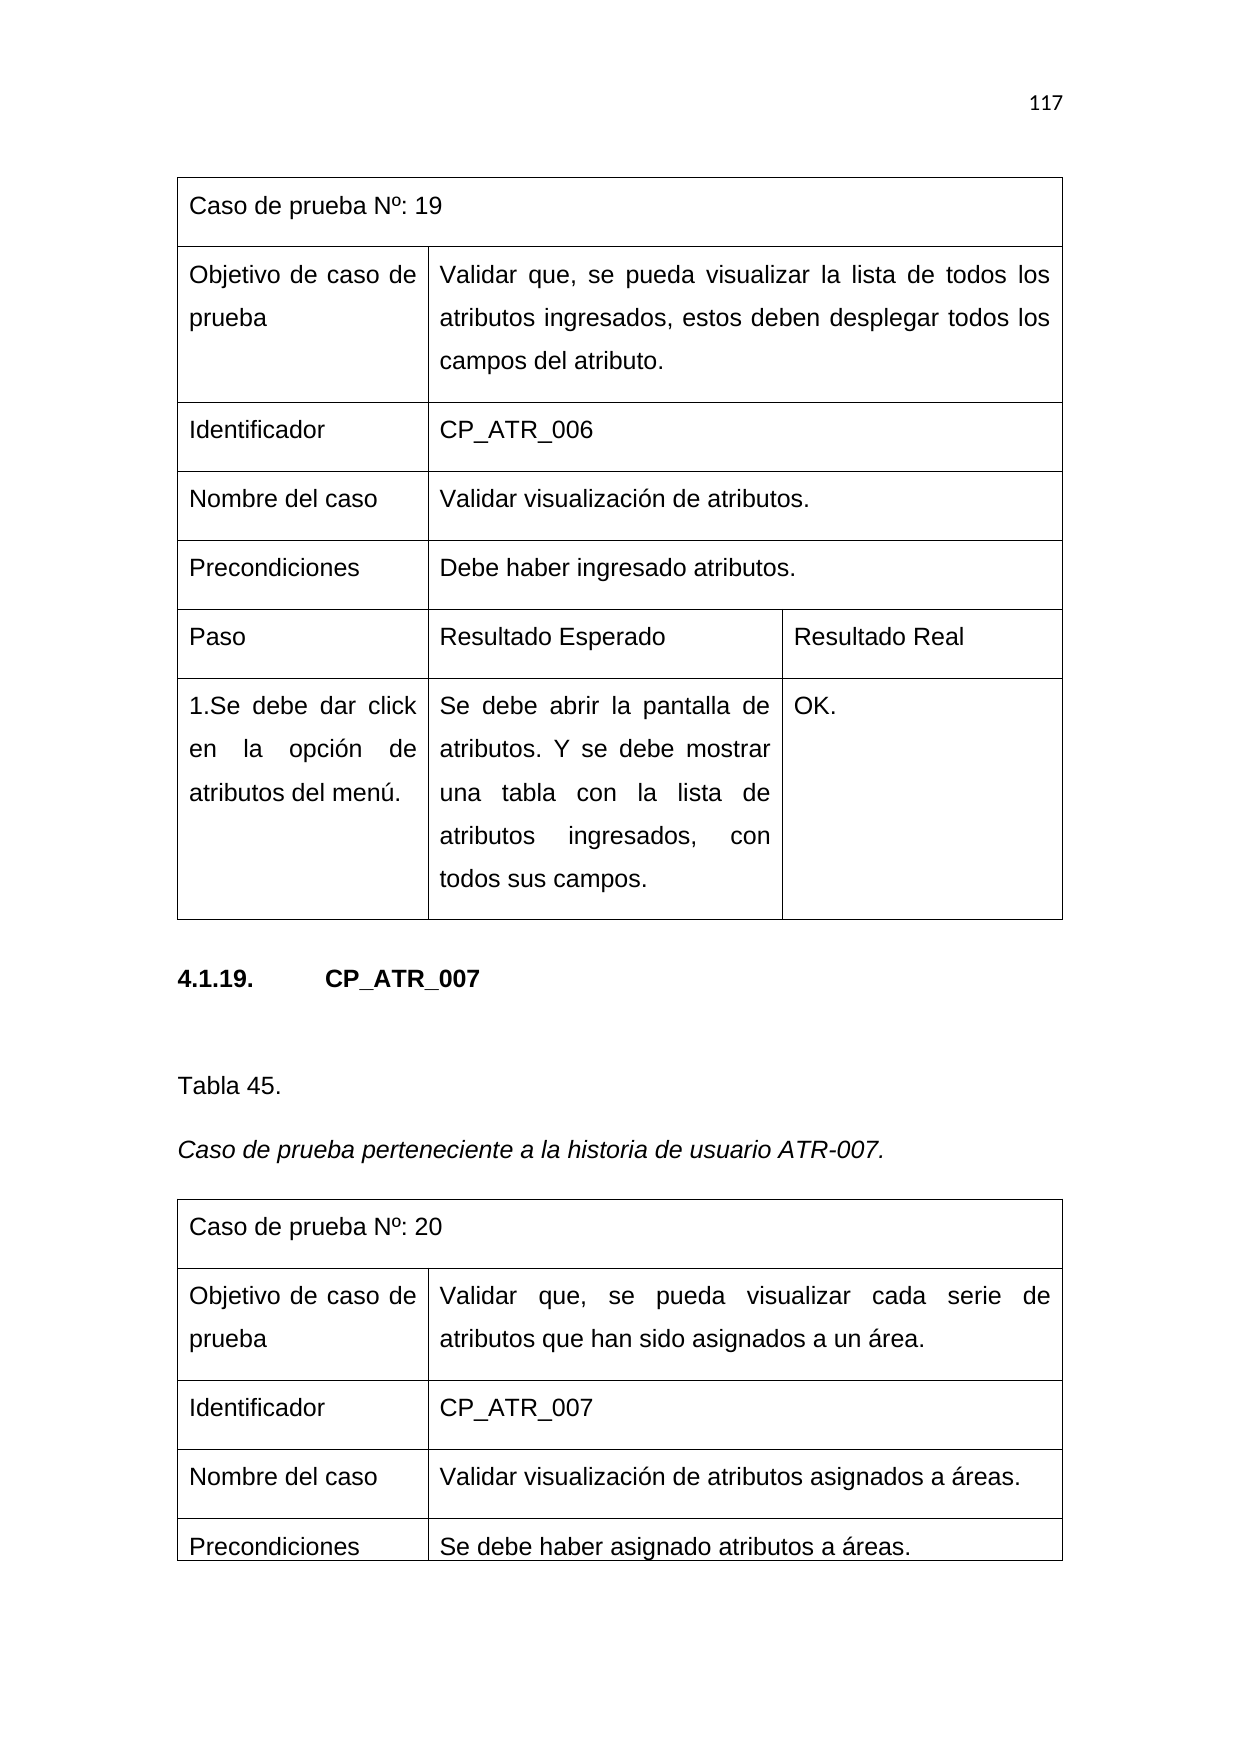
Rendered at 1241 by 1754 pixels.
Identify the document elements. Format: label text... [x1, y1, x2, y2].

table_cell OK. [783, 679, 1062, 919]
table_cell Nombre del caso [178, 1450, 428, 1518]
table_cell 1.Se debe dar click en la opción de atributos del menú. [178, 679, 428, 919]
table_cell Validar que, se pueda visualizar cada serie de atributos que han sido asignados a un área. [429, 1269, 1062, 1380]
table_header Caso de prueba Nº: 20 [178, 1200, 1062, 1268]
table_cell CP_ATR_007 [429, 1381, 1062, 1449]
table_cell Identificador [178, 1381, 428, 1449]
table_cell Resultado Real [783, 610, 1062, 678]
table_cell Se debe abrir la pantalla de atributos. Y se debe mostrar una tabla con la lista de atributos ingresados, con todos sus campos. [429, 679, 782, 919]
table_cell Debe haber ingresado atributos. [429, 541, 1062, 609]
table_cell Validar visualización de atributos asignados a áreas. [429, 1450, 1062, 1518]
subtitle CP_ATR_007 [177, 963, 1063, 992]
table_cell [429, 1519, 1062, 1560]
table_cell Objetivo de caso de prueba [178, 1269, 428, 1380]
table_header Caso de prueba Nº: 19 [178, 178, 1062, 246]
table_cell Paso [178, 610, 428, 678]
table_cell Precondiciones [178, 1519, 428, 1560]
table_cell Validar que, se pueda visualizar la lista de todos los atributos ingresados, estos deben desplegar todos los campos del atributo. [429, 247, 1062, 402]
table_cell Precondiciones [178, 541, 428, 609]
text Caso de prueba perteneciente a la historia de usuario ATR-007. [177, 1134, 1063, 1163]
table_cell Validar visualización de atributos. [429, 472, 1062, 540]
table_cell Resultado Esperado [429, 610, 782, 678]
table_cell Identificador [178, 403, 428, 471]
table_cell Objetivo de caso de prueba [178, 247, 428, 402]
table_cell CP_ATR_006 [429, 403, 1062, 471]
table_cell Nombre del caso [178, 472, 428, 540]
